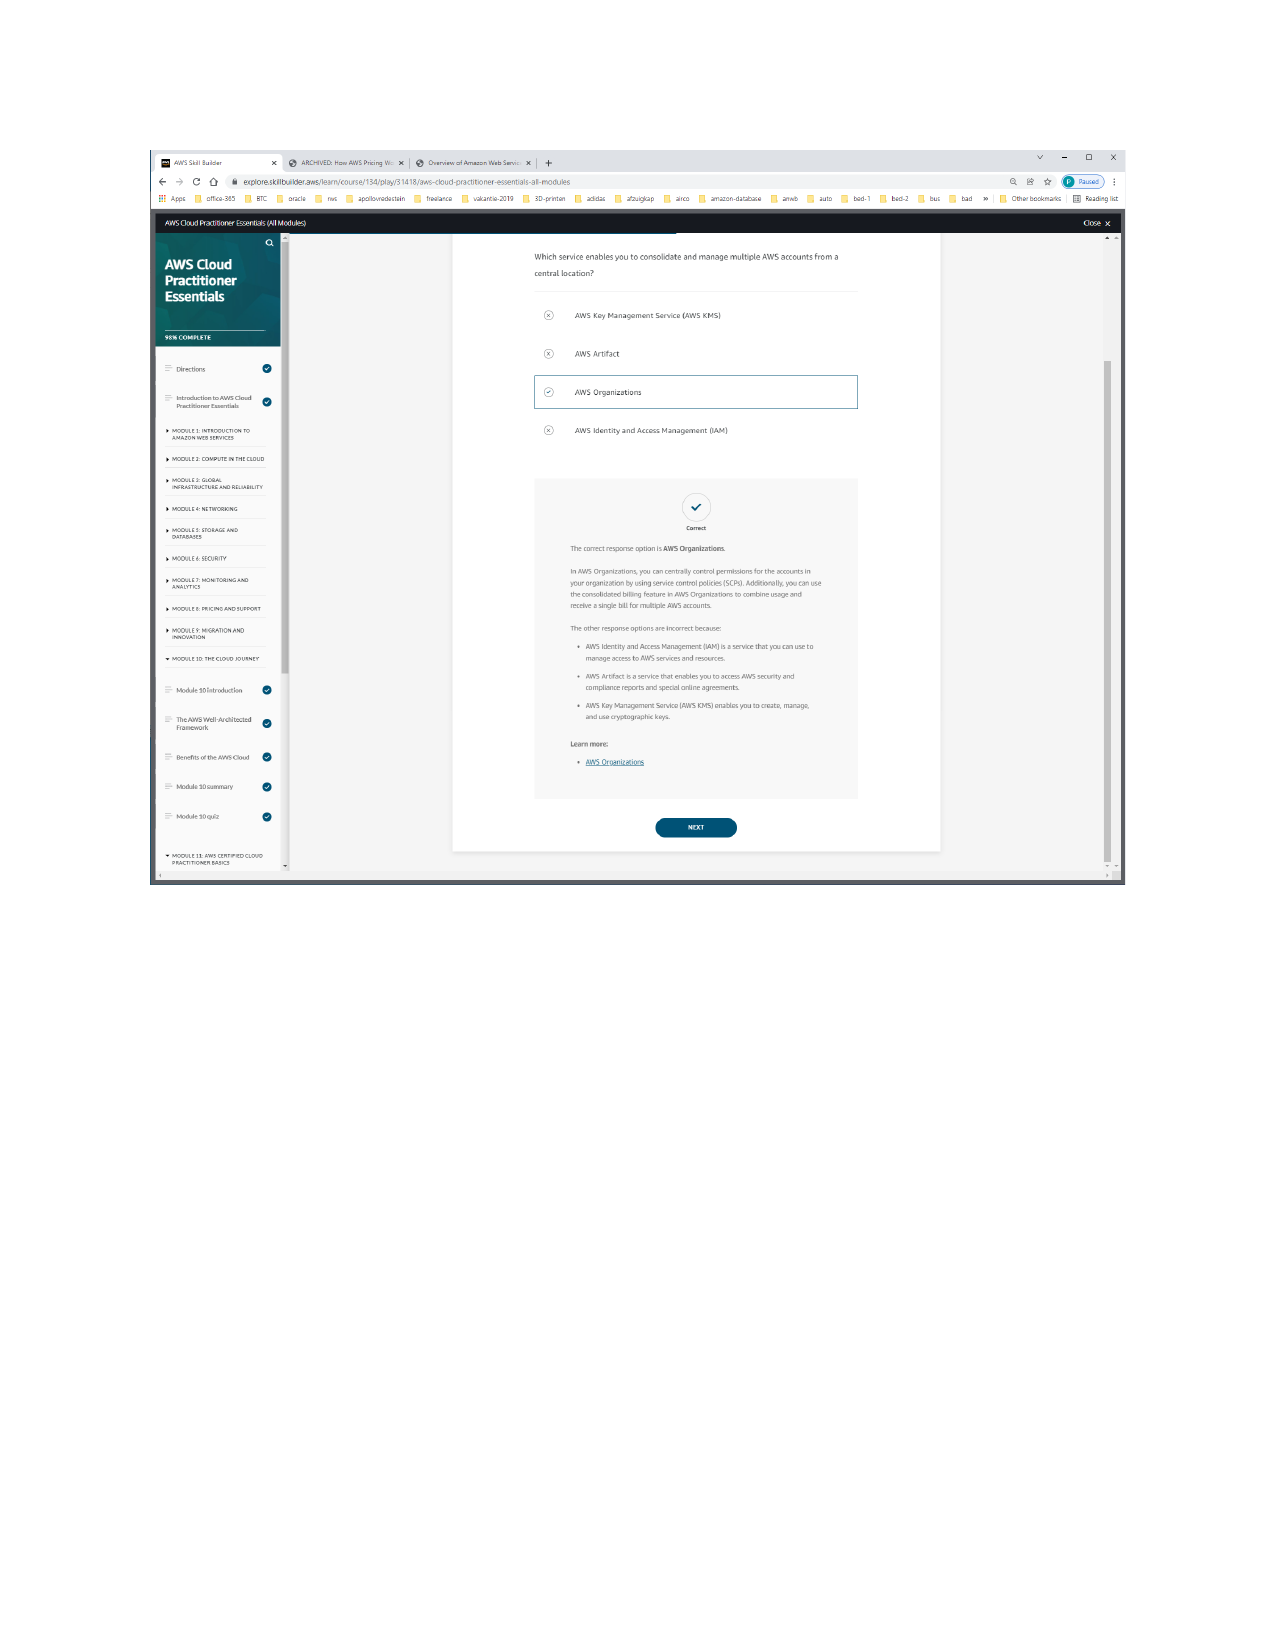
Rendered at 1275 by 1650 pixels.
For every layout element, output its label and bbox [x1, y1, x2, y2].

picture [150, 150, 1125, 885]
